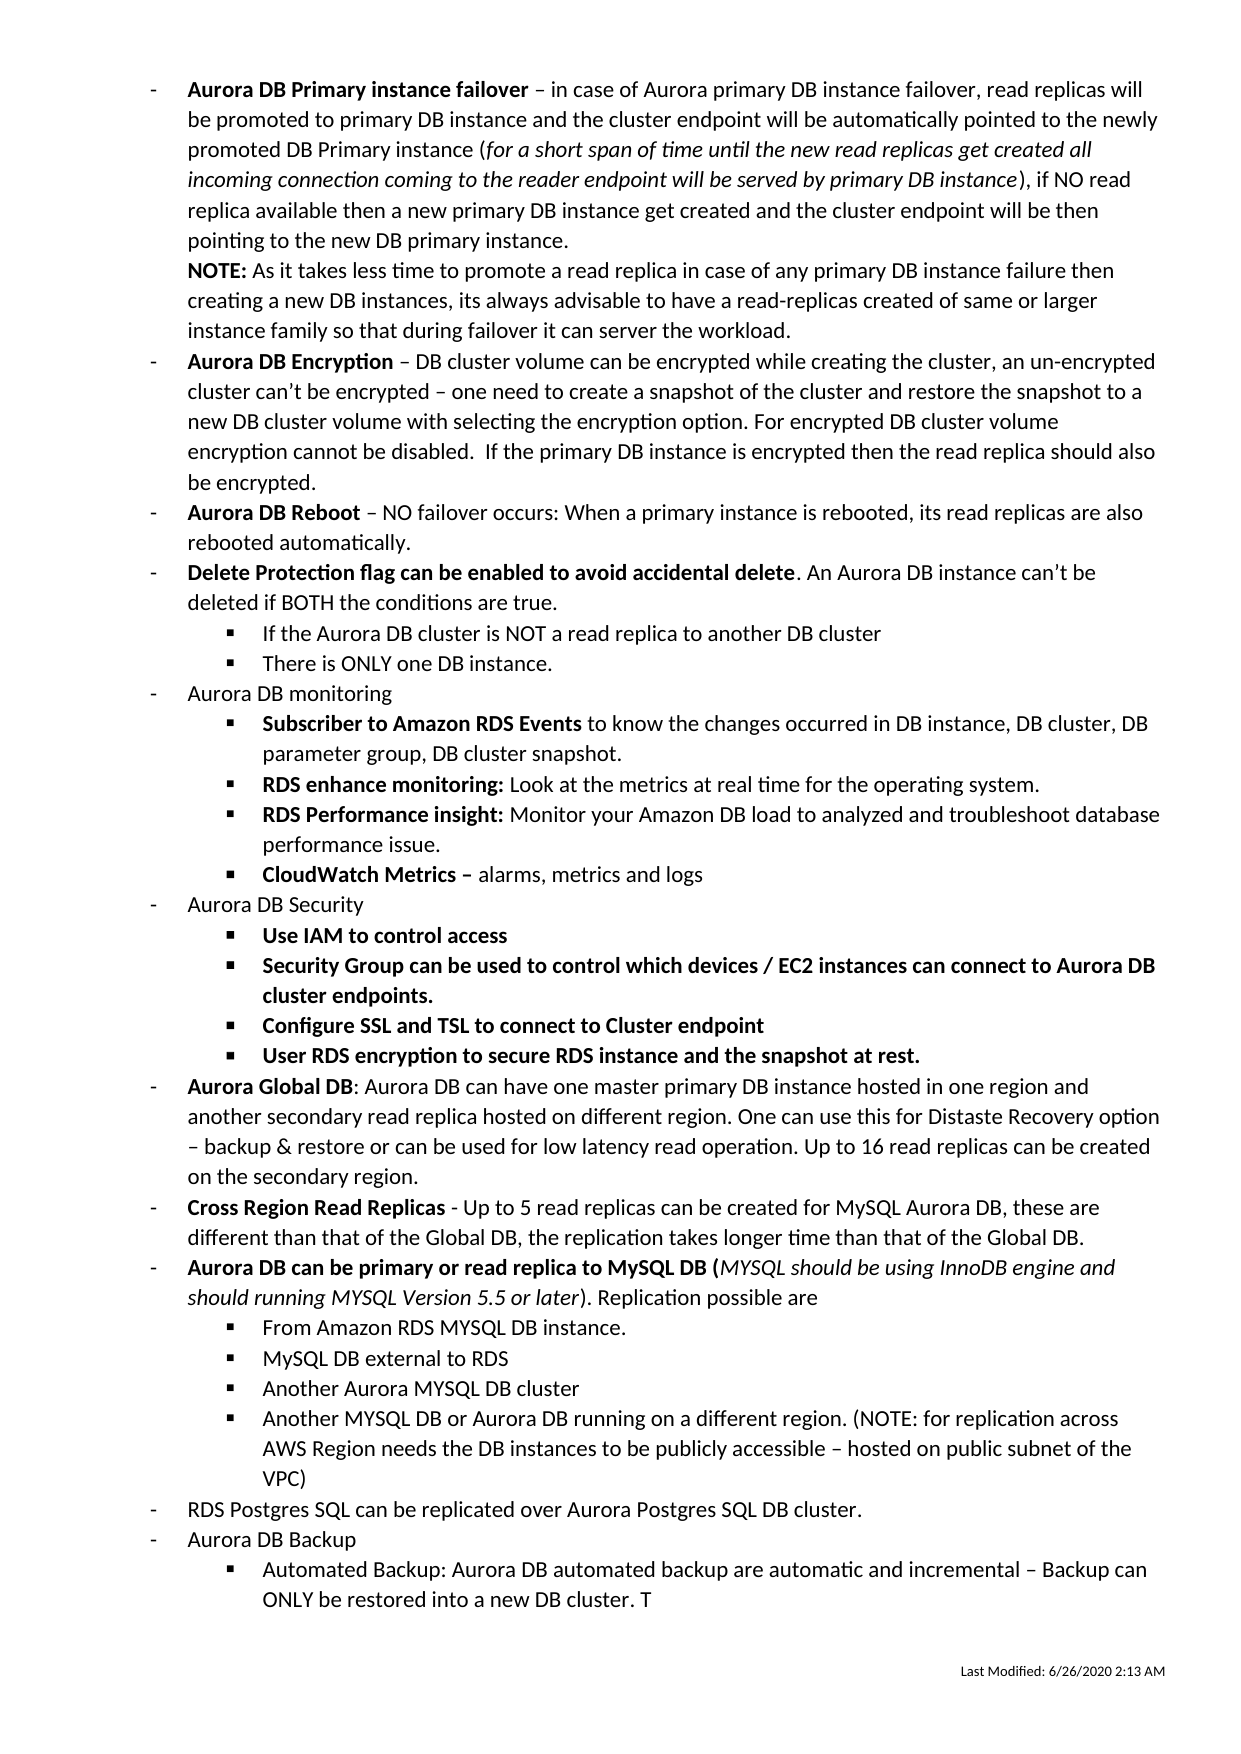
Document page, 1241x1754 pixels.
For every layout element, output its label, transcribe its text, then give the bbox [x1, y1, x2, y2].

list Aurora DB Reboot – NO failover occurs: When a primary instance is rebooted, its read replicas are also rebooted automatically. [150, 498, 1165, 556]
list Aurora DB Backup [150, 1525, 1165, 1553]
list NOTE: As it takes less time to promote a read replica in case of any primary DB instance failure then creating a new DB instances, its always advisable to have a read-replicas created of same or larger instance family so that during failover it can server the workload. [187, 256, 1165, 345]
list Aurora DB Security [150, 891, 1165, 919]
list If the Aurora DB cluster is NOT a read replica to another DB cluster [225, 619, 1165, 647]
list MySQL DB external to RDS [225, 1344, 1165, 1372]
list Security Group can be used to control which devices / EC2 instances can connect to Aurora DB cluster endpoints. [225, 951, 1165, 1009]
list Aurora DB Encryption – DB cluster volume can be encrypted while creating the cluster, an un-encrypted cluster can’t be encrypted – one need to create a snapshot of the cluster and restore the snapshot to a new DB cluster volume with selecting the encryption option. For encrypted DB cluster volume encryption cannot be disabled. If the primary DB instance is encrypted then the read replica should also be encrypted. [150, 347, 1165, 496]
list User RDS encryption to secure RDS instance and the snapshot at rest. [225, 1042, 1165, 1070]
list From Amazon RDS MYSQL DB instance. [225, 1313, 1165, 1342]
list RDS enhance monitoring: Look at the metrics at real time for the operating system. [225, 770, 1165, 798]
list Aurora DB monitoring [150, 679, 1165, 707]
list Aurora Global DB: Aurora DB can have one master primary DB instance hosted in one region and another secondary read replica hosted on different region. One can use this for Distaste Recovery option – backup & restore or can be used for low latency read operation. Up to 16 read replicas can be created on the secondary region. [150, 1072, 1165, 1191]
list Aurora DB Primary instance failover – in case of Aurora primary DB instance failover, read replicas will be promoted to primary DB instance and the cluster endpoint will be automatically pointed to the newly promoted DB Primary instance (for a short span of time until the new read replicas get created all incoming connection coming to the reader endpoint will be served by primary DB instance), if NO read replica available then a new primary DB instance get created and the cluster endpoint will be then pointing to the new DB primary instance. [150, 75, 1165, 254]
list Delete Protection flag can be enabled to avoid accidental delete. An Aurora DB instance can’t be deleted if BOTH the conditions are true. [150, 558, 1165, 617]
list Aurora DB can be primary or read replica to MySQL DB (MYSQL should be using InnoDB engine and should running MYSQL Version 5.5 or later). Replication possible are [150, 1253, 1165, 1311]
list Cross Region Read Replicas - Up to 5 read replicas can be created for MySQL Aurora DB, these are different than that of the Global DB, the replication takes longer time than that of the Global DB. [150, 1193, 1165, 1251]
list Automated Backup: Aurora DB automated backup are automatic and incremental – Backup can ONLY be restored into a new DB cluster. T [225, 1555, 1165, 1613]
list Subscriber to Amazon RDS Events to know the changes occurred in DB instance, DB cluster, DB parameter group, DB cluster snapshot. [225, 709, 1165, 768]
list CloudWatch Metrics – alarms, metrics and logs [225, 860, 1165, 888]
list Another Aurora MYSQL DB cluster [225, 1374, 1165, 1402]
list RDS Postgres SQL can be replicated over Aurora Postgres SQL DB cluster. [150, 1495, 1165, 1523]
list Configure SSL and TSL to connect to Cluster endpoint [225, 1011, 1165, 1039]
list Another MYSQL DB or Aurora DB running on a different region. (NOTE: for replication across AWS Region needs the DB instances to be publicly accessible – hosted on public subnet of the VPC) [225, 1404, 1165, 1493]
list There is ONLY one DB instance. [225, 649, 1165, 677]
list RDS Performance insight: Monitor your Amazon DB load to analyzed and troubleshoot database performance issue. [225, 800, 1165, 858]
list Use IAM to control access [225, 921, 1165, 949]
